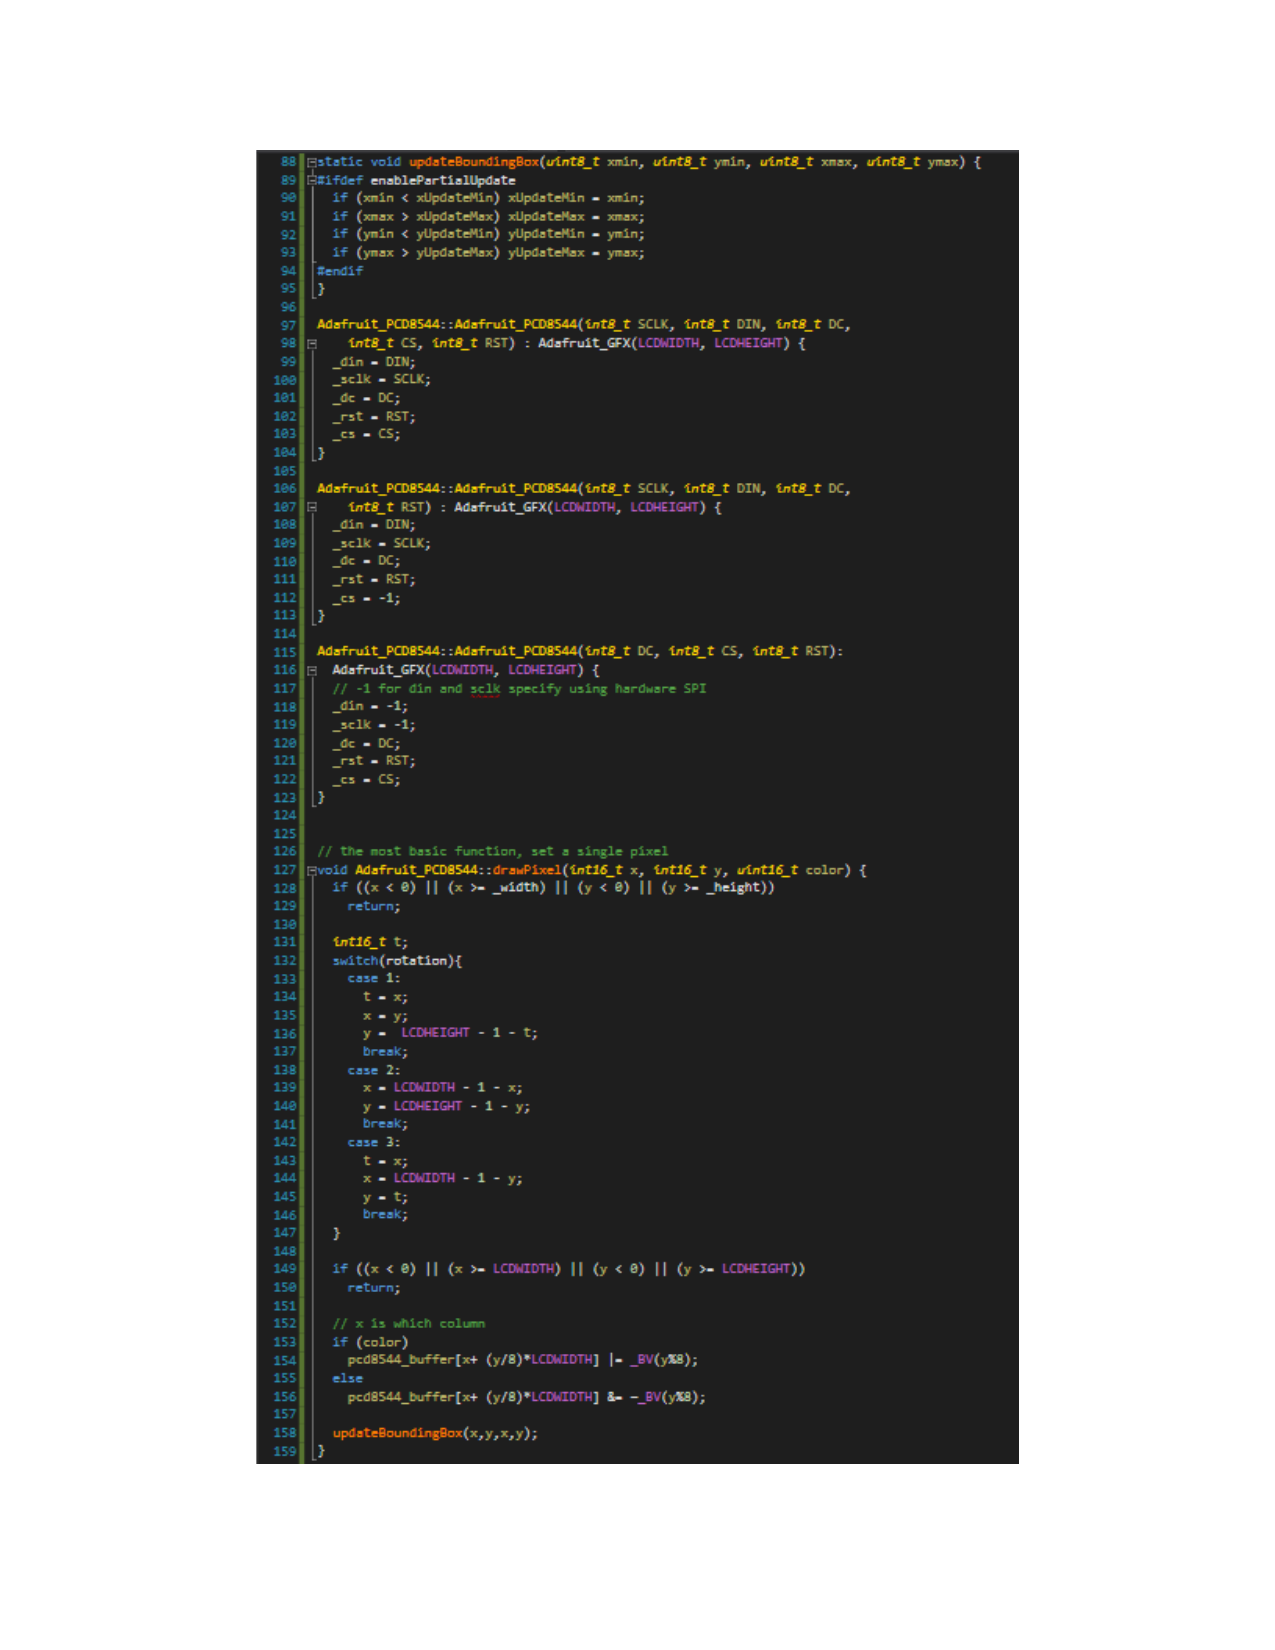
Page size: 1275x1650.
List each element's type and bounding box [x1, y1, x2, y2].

picture [256, 150, 1019, 1464]
